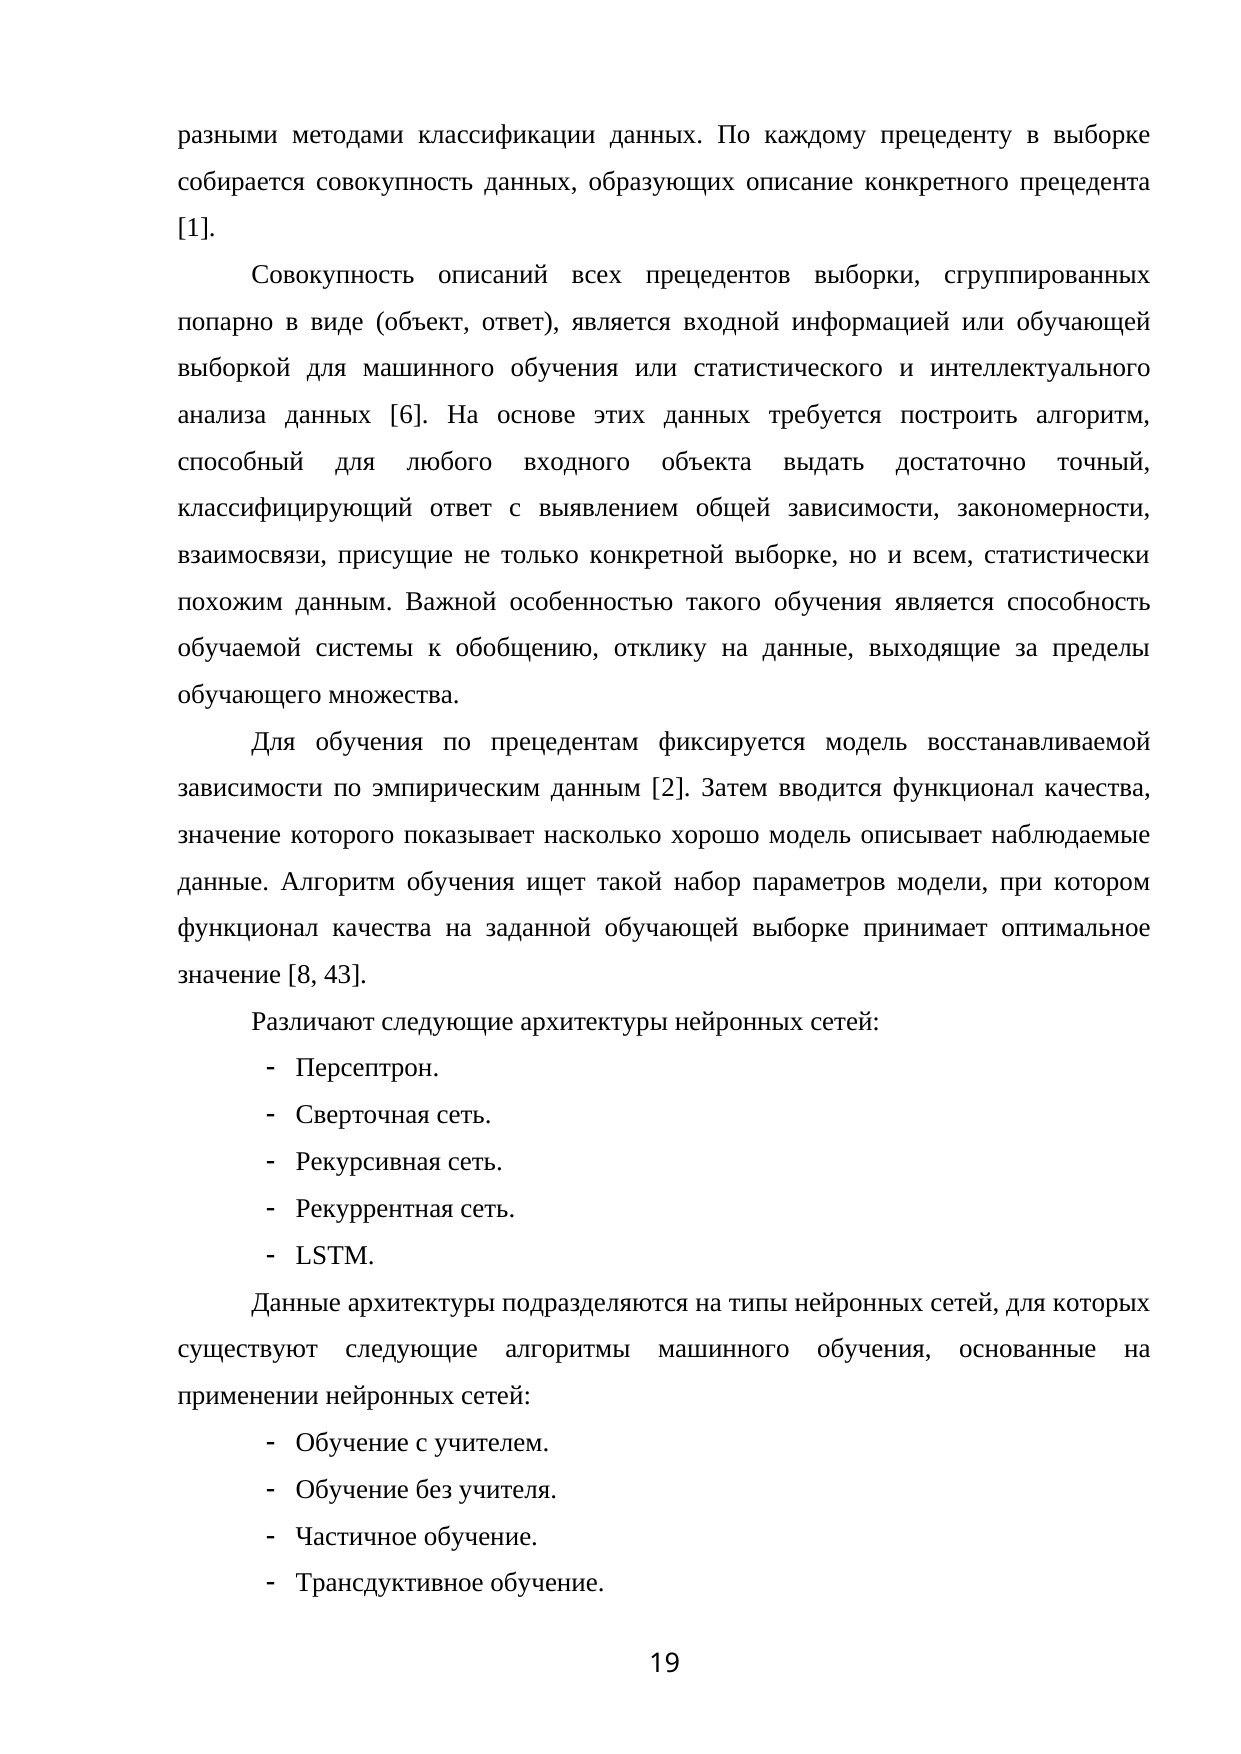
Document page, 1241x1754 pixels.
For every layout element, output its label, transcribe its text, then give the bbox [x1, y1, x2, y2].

list Рекурсивная сеть. [266, 1145, 1152, 1176]
text Совокупность описаний всех прецедентов выборки, сгруппированных попарно в виде (объект, ответ), является входной информацией или обучающей выборкой для машинного обучения или статистического и интеллектуального анализа данных [6]. На основе этих данных требуется построить алгоритм, способный для любого входного объекта выдать достаточно точный, классифицирующий ответ с выявлением общей зависимости, закономерности, взаимосвязи, присущие не только конкретной выборке, но и всем, статистически похожим данным. Важной особенностью такого обучения является способность обучаемой системы к обобщению, отклику на данные, выходящие за пределы обучающего множества. [177, 258, 1152, 709]
text Различают следующие архитектуры нейронных сетей: [177, 1005, 1152, 1036]
list Обучение без учителя. [266, 1473, 1152, 1504]
list Сверточная сеть. [266, 1098, 1152, 1129]
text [177, 118, 1152, 243]
list LSTM. [266, 1239, 1152, 1270]
list Рекуррентная сеть. [266, 1192, 1152, 1223]
list Персептрон. [266, 1051, 1152, 1083]
text Для обучения по прецедентам фиксируется модель восстанавливаемой зависимости по эмпирическим данным [2]. Затем вводится функционал качества, значение которого показывает насколько хорошо модель описывает наблюдаемые данные. Алгоритм обучения ищет такой набор параметров модели, при котором функционал качества на заданной обучающей выборке принимает оптимальное значение [8, 43]. [177, 725, 1152, 989]
list Трансдуктивное обучение. [266, 1566, 1152, 1598]
list Частичное обучение. [266, 1519, 1152, 1551]
list Обучение с учителем. [266, 1426, 1152, 1457]
text Данные архитектуры подразделяются на типы нейронных сетей, для которых существуют следующие алгоритмы машинного обучения, основанные на применении нейронных сетей: [177, 1286, 1152, 1410]
